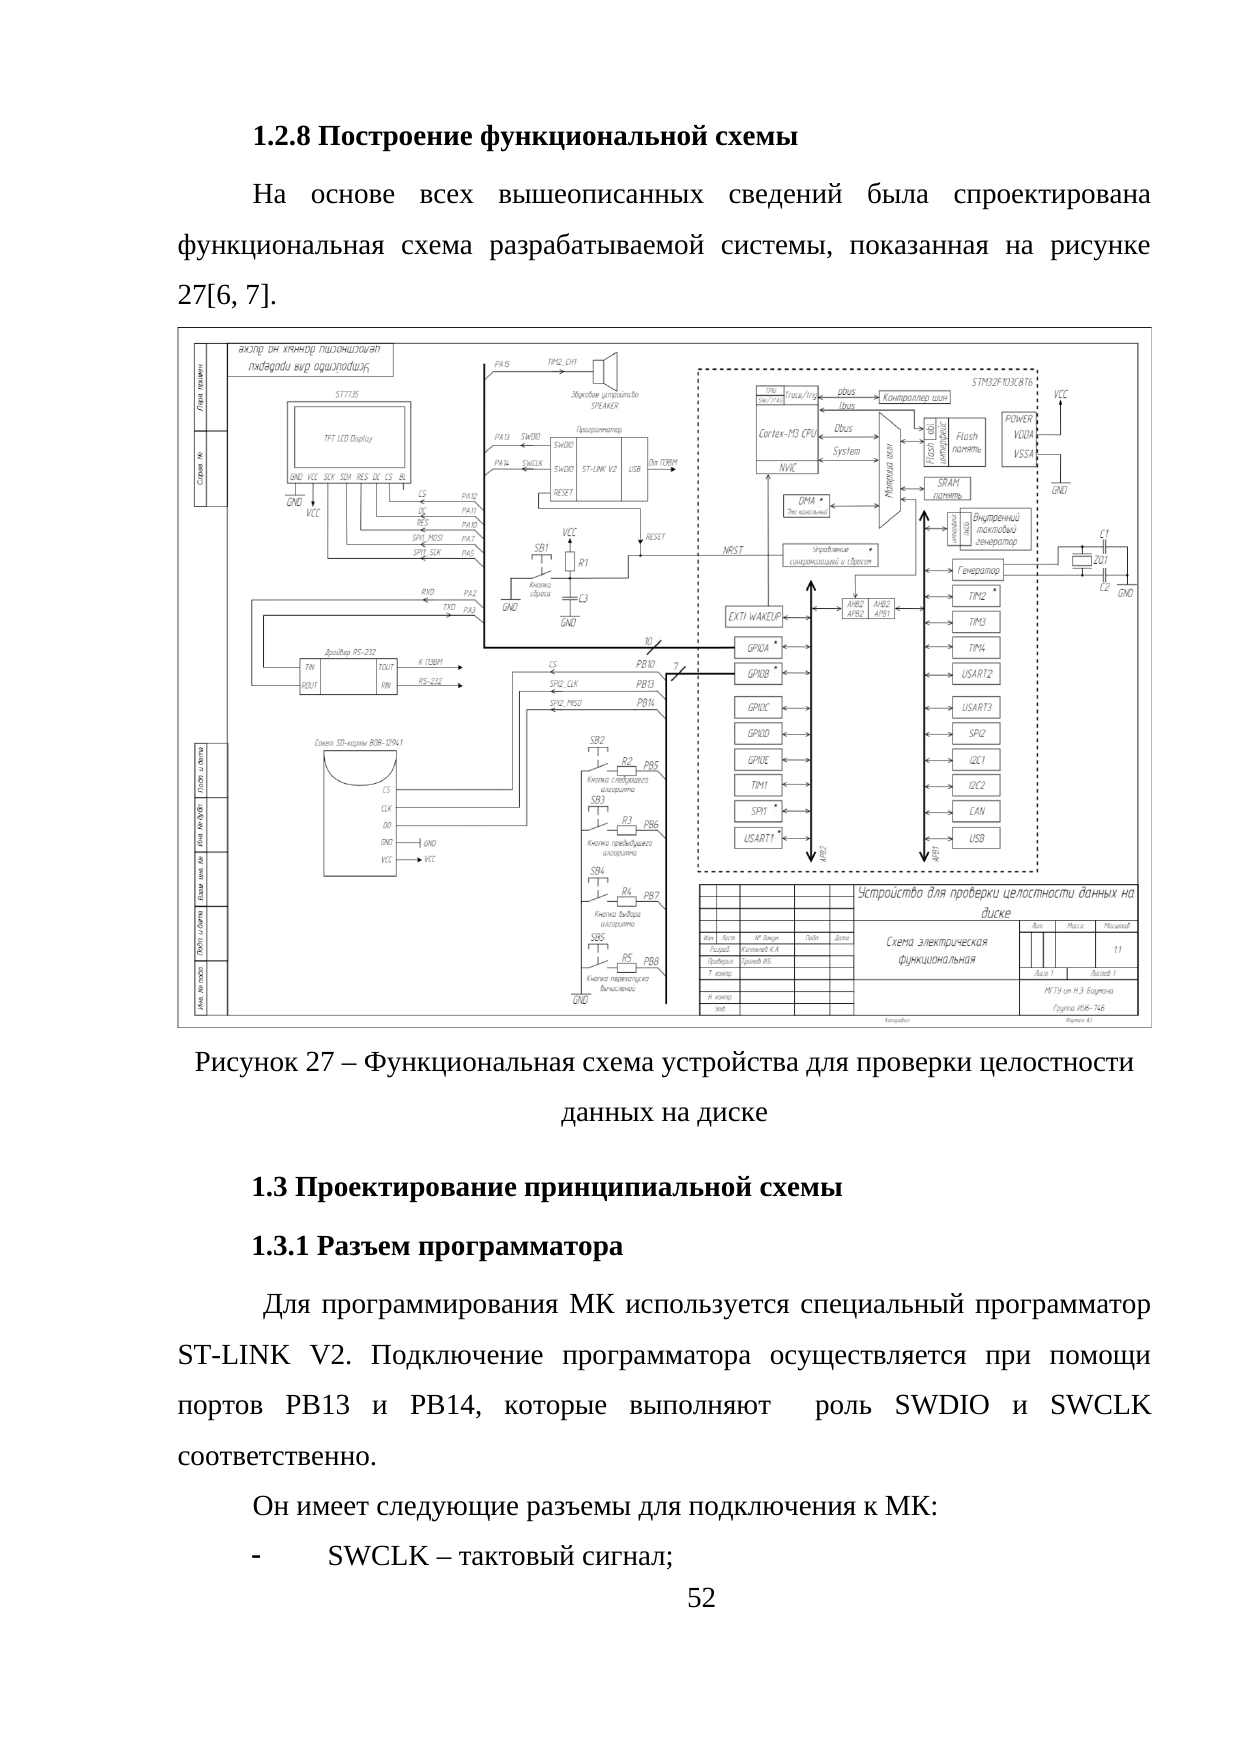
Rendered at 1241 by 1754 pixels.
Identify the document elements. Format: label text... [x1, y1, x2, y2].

subtitle 1.3 Проектирование принципиальной схемы [177, 1169, 1152, 1203]
list SWCLK – тактовый сигнал; [177, 1538, 1152, 1572]
picture [177, 327, 1152, 1028]
subtitle 1.2.8 Построение функциональной схемы [177, 118, 1152, 152]
text Он имеет следующие разъемы для подключения к МК: [177, 1488, 1152, 1521]
text На основе всех вышеописанных сведений была спроектирована функциональная схема разрабатываемой системы, показанная на рисунке 27[6, 7]. [177, 177, 1152, 311]
text Рисунок 27 – Функциональная схема устройства для проверки целостности данных на диске [177, 1044, 1152, 1128]
text Для программирования МК используется специальный программатор ST-LINK V2. Подключение программатора осуществляется при помощи портов PB13 и PB14, которые выполняют роль SWDIO и SWCLK соответственно. [177, 1287, 1152, 1471]
subtitle 1.3.1 Разъем программатора [177, 1228, 1152, 1262]
